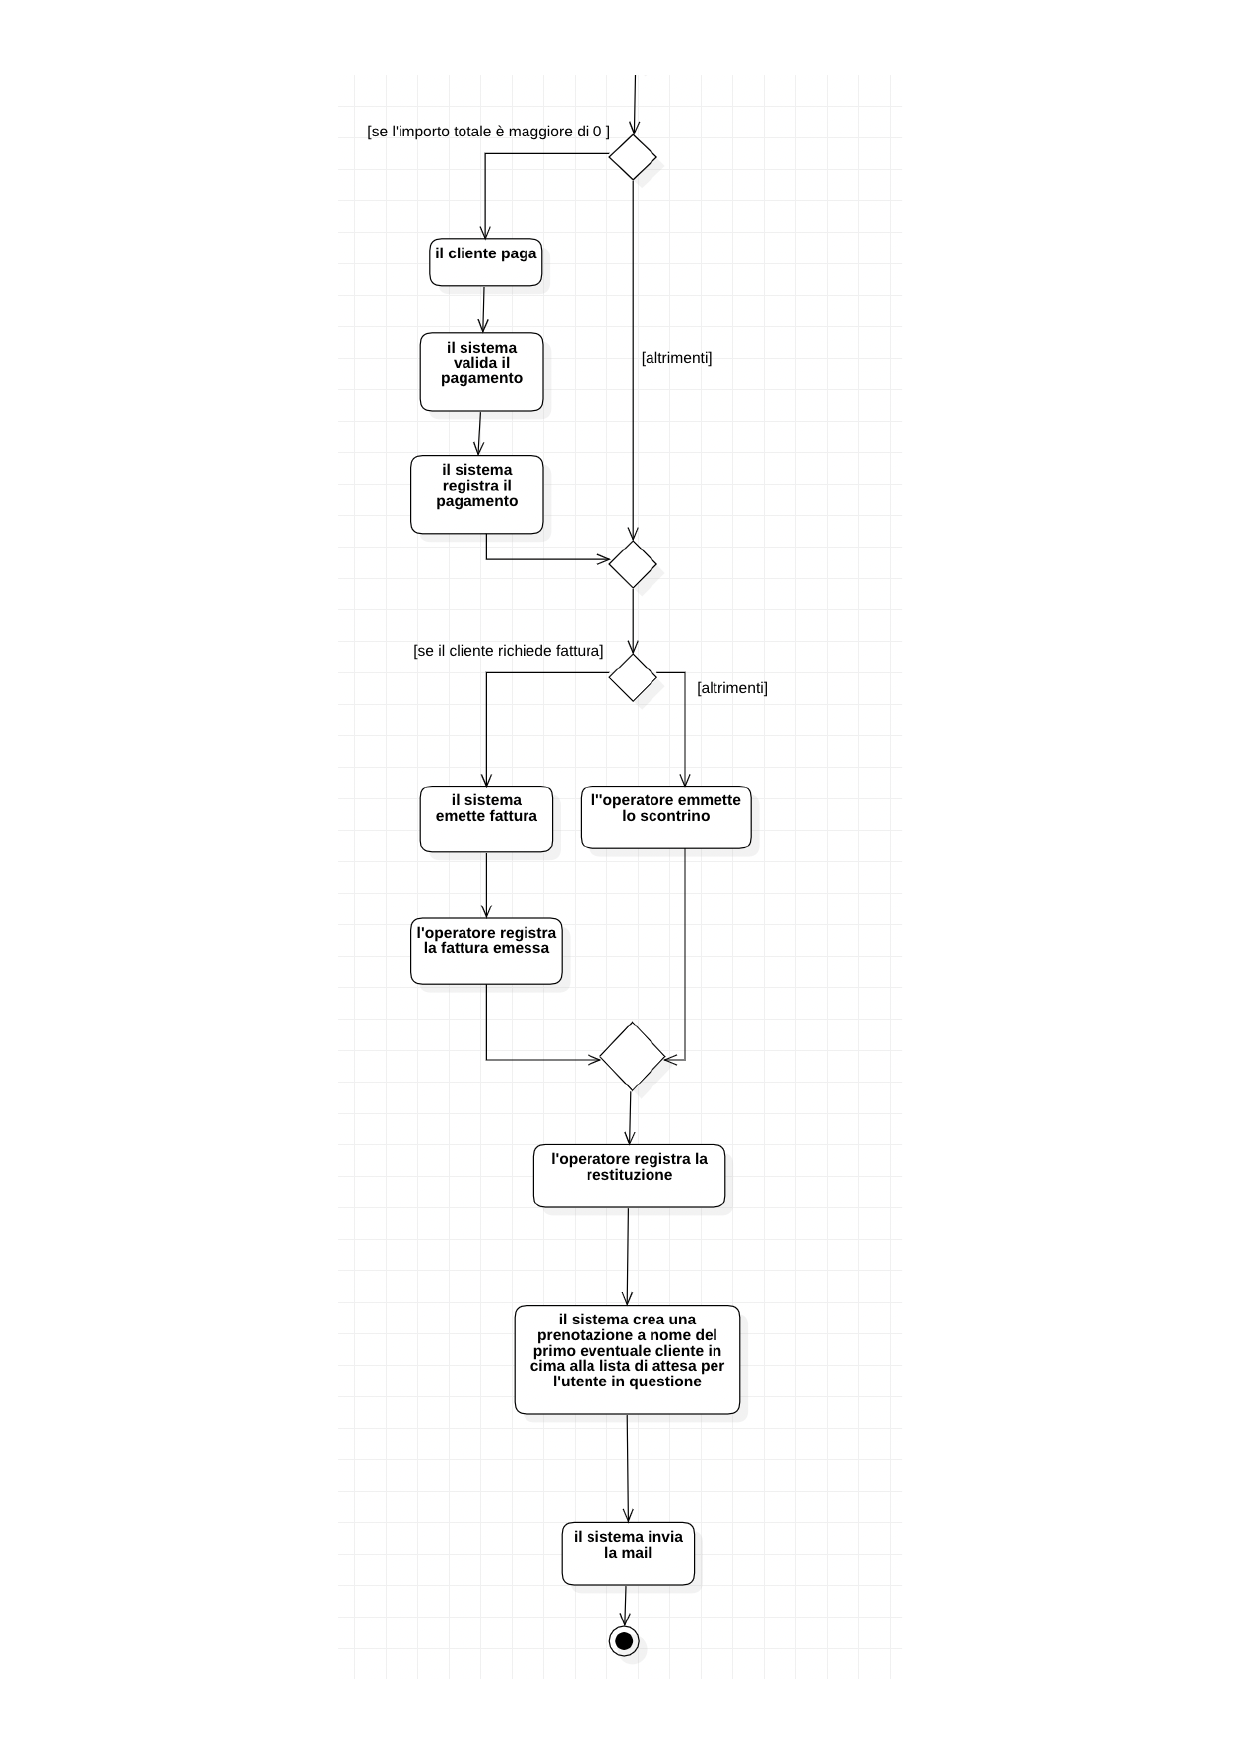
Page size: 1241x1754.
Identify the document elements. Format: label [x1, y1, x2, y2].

picture [338, 75, 903, 1679]
